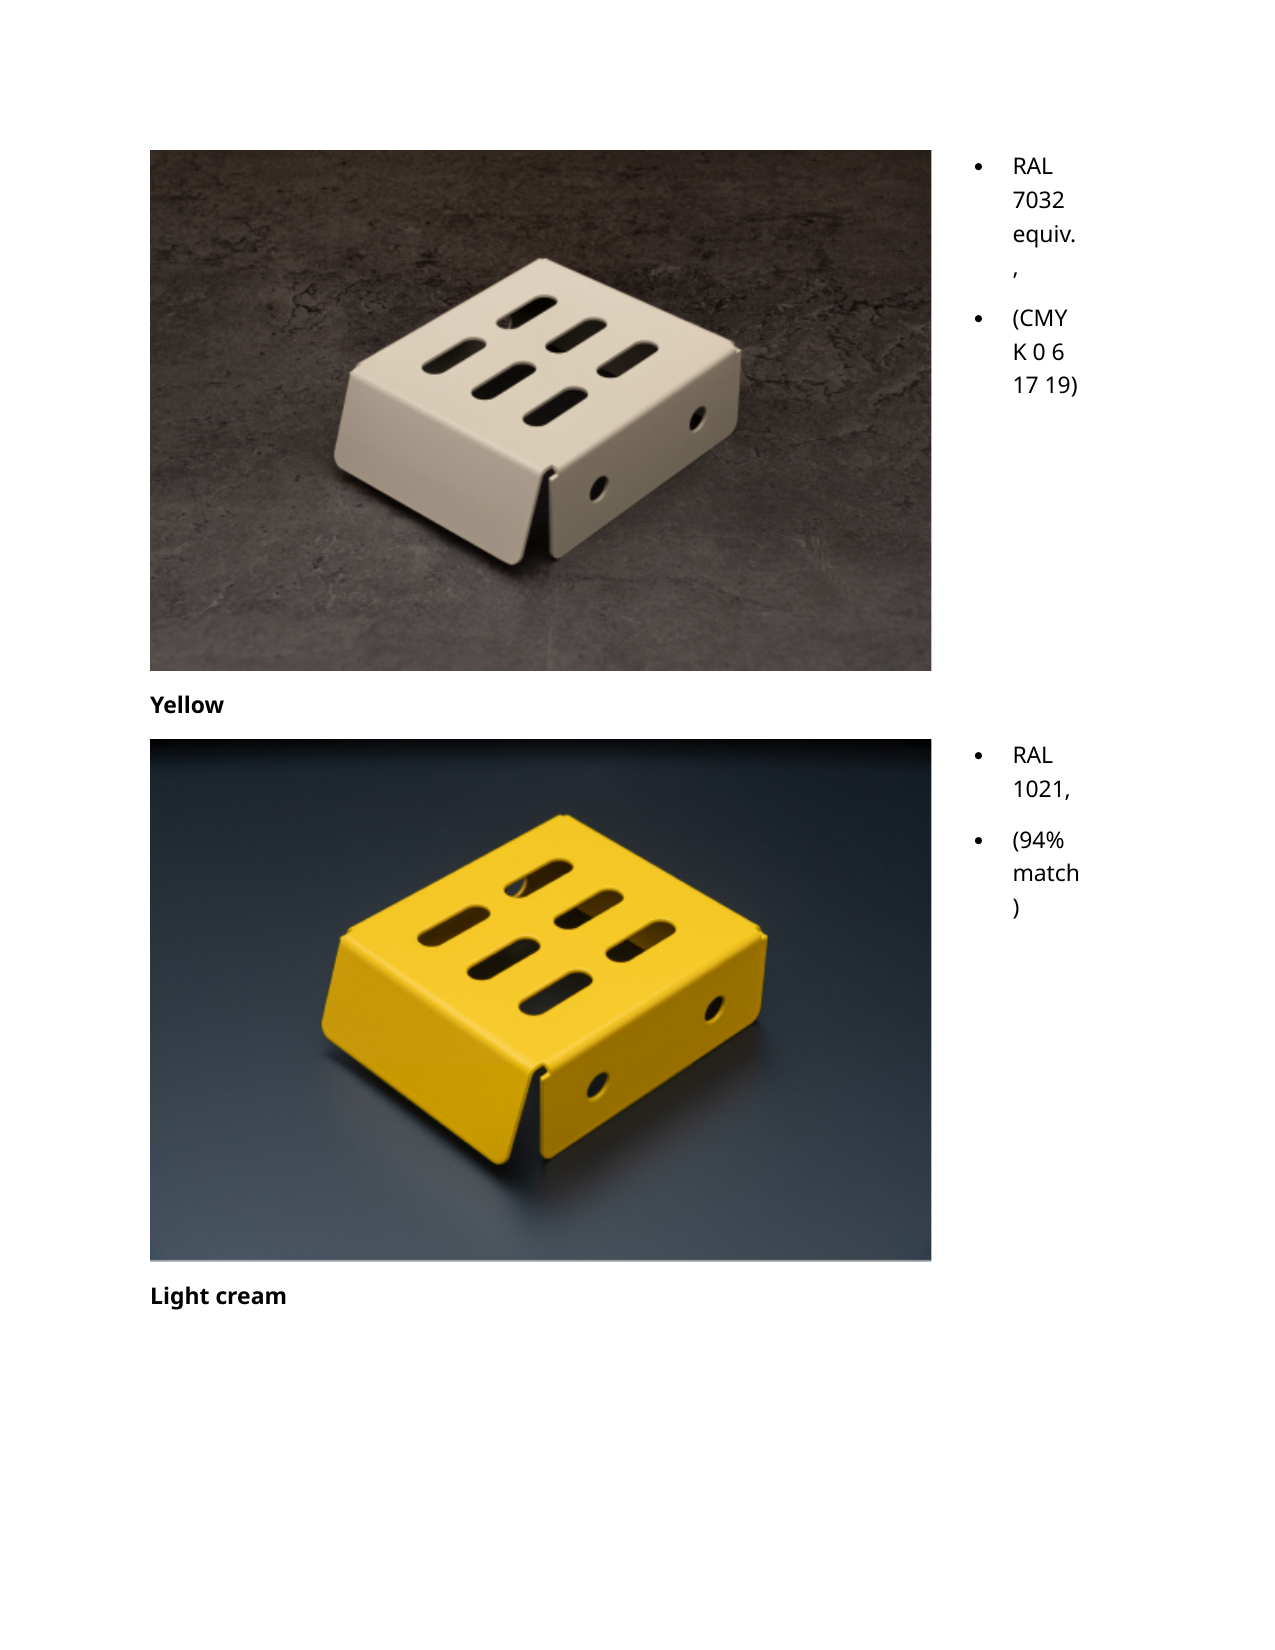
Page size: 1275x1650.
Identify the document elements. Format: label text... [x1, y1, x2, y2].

table_header [150, 150, 937, 689]
table_header RAL 1021, (94% match) [937, 740, 1082, 1280]
picture [150, 739, 932, 1262]
picture [150, 150, 932, 671]
text Light cream [150, 1280, 1125, 1311]
table_header [150, 740, 937, 1280]
table_header RAL 7032 equiv., (CMYK 0 6 17 19) [937, 150, 1078, 689]
text Yellow [150, 689, 1125, 720]
